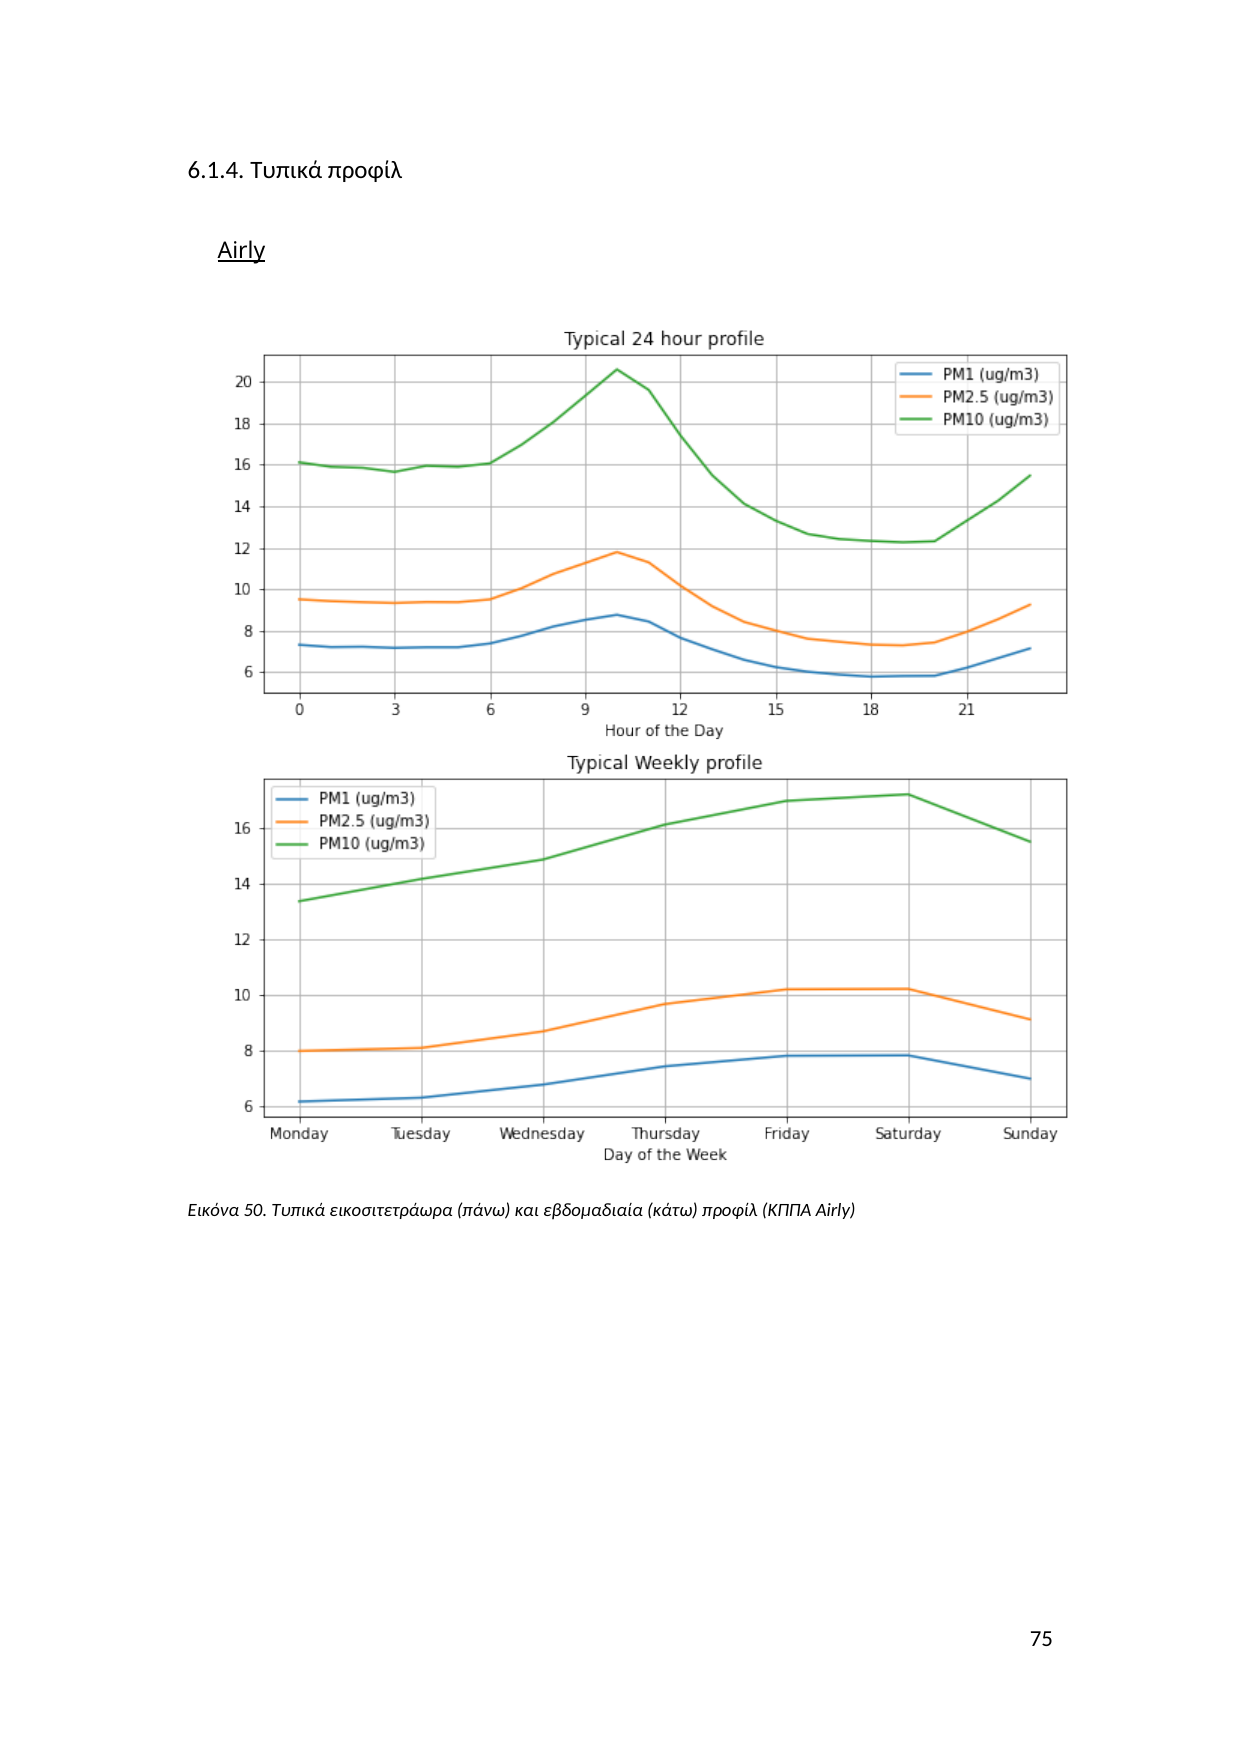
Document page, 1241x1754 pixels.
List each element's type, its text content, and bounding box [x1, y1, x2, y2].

text Εικόνα 50. Τυπικά εικοσιτετράωρα (πάνω) και εβδομαδιαία (κάτω) προφίλ (ΚΠΠΑ Airly) [187, 1198, 1053, 1221]
subtitle Τυπικά προφίλ [187, 154, 1053, 185]
subtitle Airly [187, 234, 1053, 265]
picture [217, 314, 1083, 1180]
